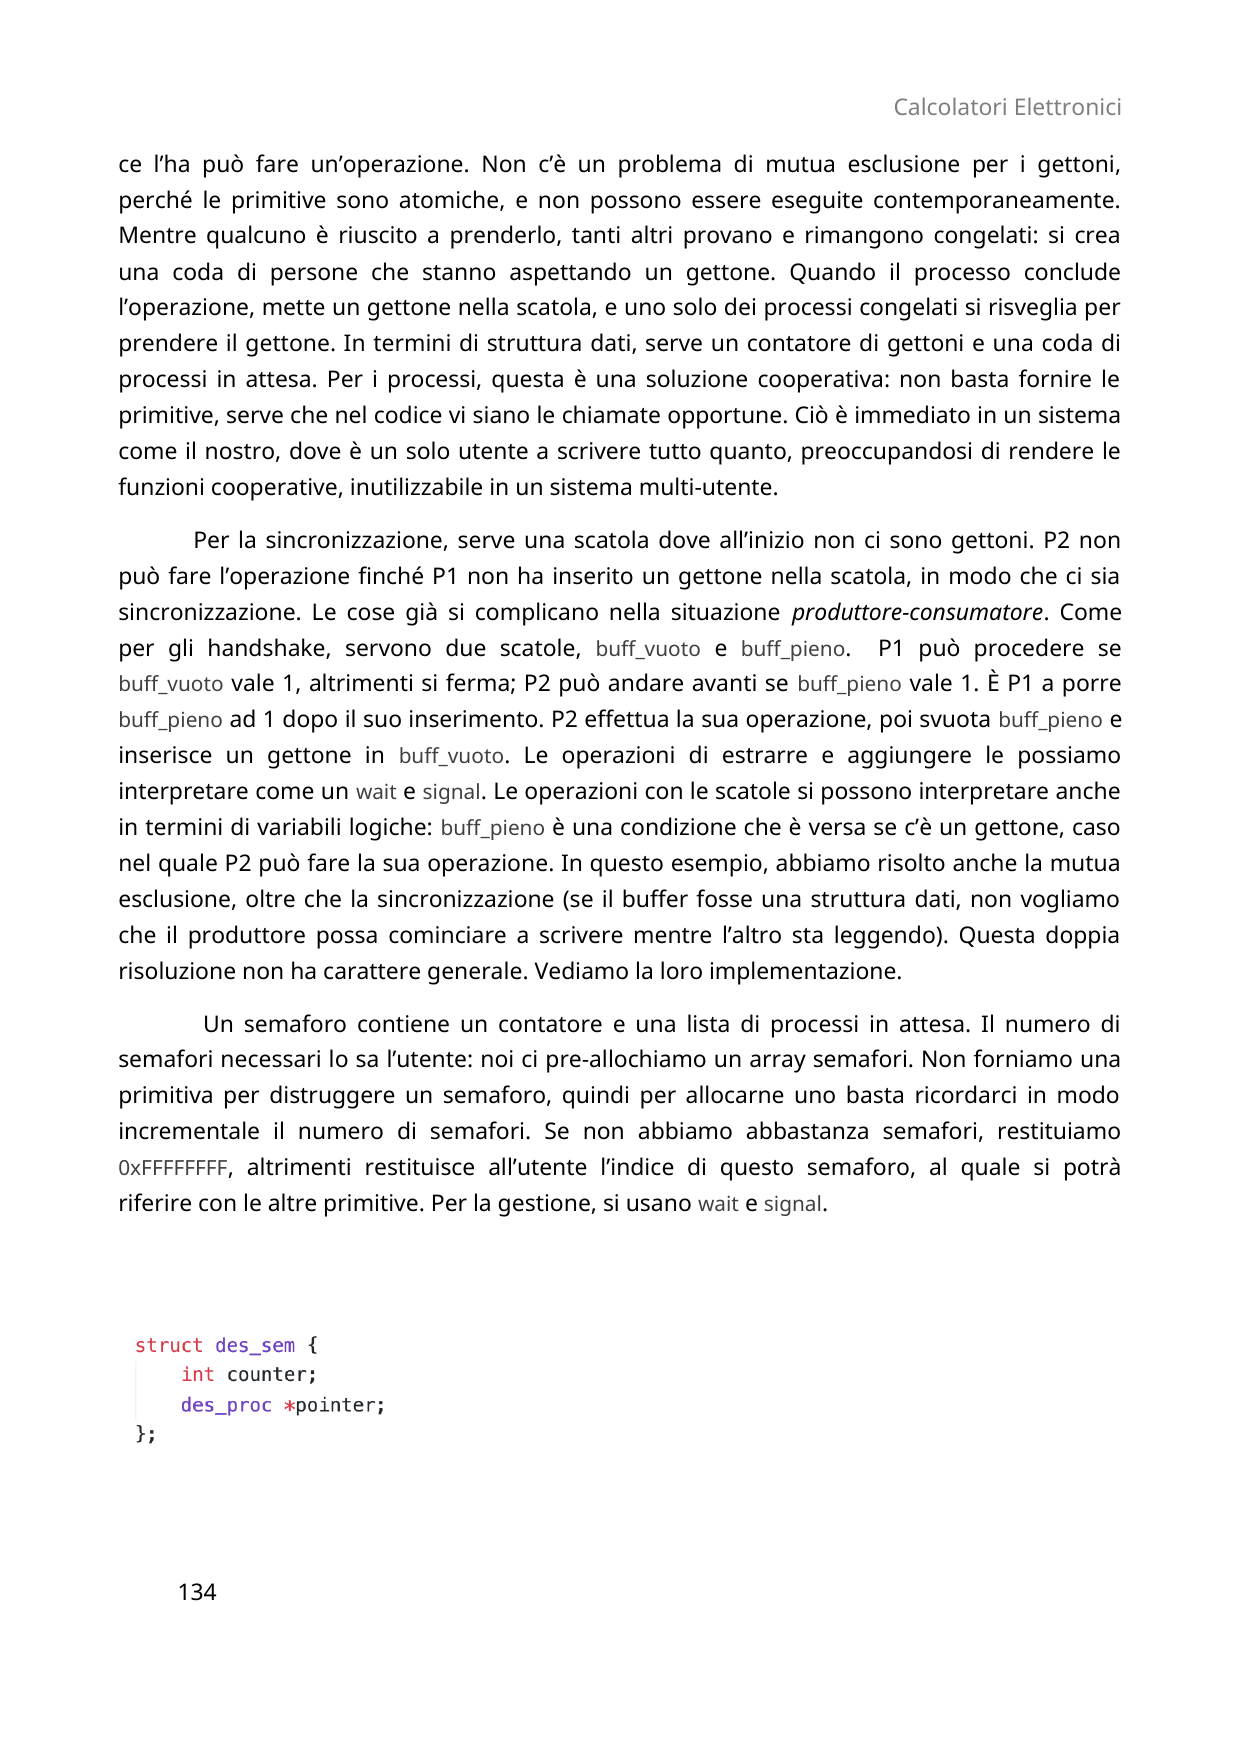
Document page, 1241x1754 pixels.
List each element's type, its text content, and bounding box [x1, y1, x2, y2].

text Un semaforo contiene un contatore e una lista di processi in attesa. Il numero di semafori necessari lo sa l’utente: noi ci pre-allochiamo un array semafori. Non forniamo una primitiva per distruggere un semaforo, quindi per allocarne uno basta ricordarci in modo incrementale il numero di semafori. Se non abbiamo abbastanza semafori, restituiamo 0xFFFFFFFF, altrimenti restituisce all’utente l’indice di questo semaforo, al quale si potrà riferire con le altre primitive. Per la gestione, si usano wait e signal. [118, 1007, 1122, 1218]
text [118, 148, 1122, 502]
text Per la sincronizzazione, serve una scatola dove all’inizio non ci sono gettoni. P2 non può fare l’operazione finché P1 non ha inserito un gettone nella scatola, in modo che ci sia sincronizzazione. Le cose già si complicano nella situazione produttore-consumatore. Come per gli handshake, servono due scatole, buff_vuoto e buff_pieno. P1 può procedere se buff_vuoto vale 1, altrimenti si ferma; P2 può andare avanti se buff_pieno vale 1. È P1 a porre buff_pieno ad 1 dopo il suo inserimento. P2 effettua la sua operazione, poi svuota buff_pieno e inserisce un gettone in buff_vuoto. Le operazioni di estrarre e aggiungere le possiamo interpretare come un wait e signal. Le operazioni con le scatole si possono interpretare anche in termini di variabili logiche: buff_pieno è una condizione che è versa se c’è un gettone, caso nel quale P2 può fare la sua operazione. In questo esempio, abbiamo risolto anche la mutua esclusione, oltre che la sincronizzazione (se il buffer fosse una struttura dati, non vogliamo che il produttore possa cominciare a scrivere mentre l’altro sta leggendo). Questa doppia risoluzione non ha carattere generale. Vediamo la loro implementazione. [118, 524, 1122, 986]
picture [123, 1325, 397, 1468]
